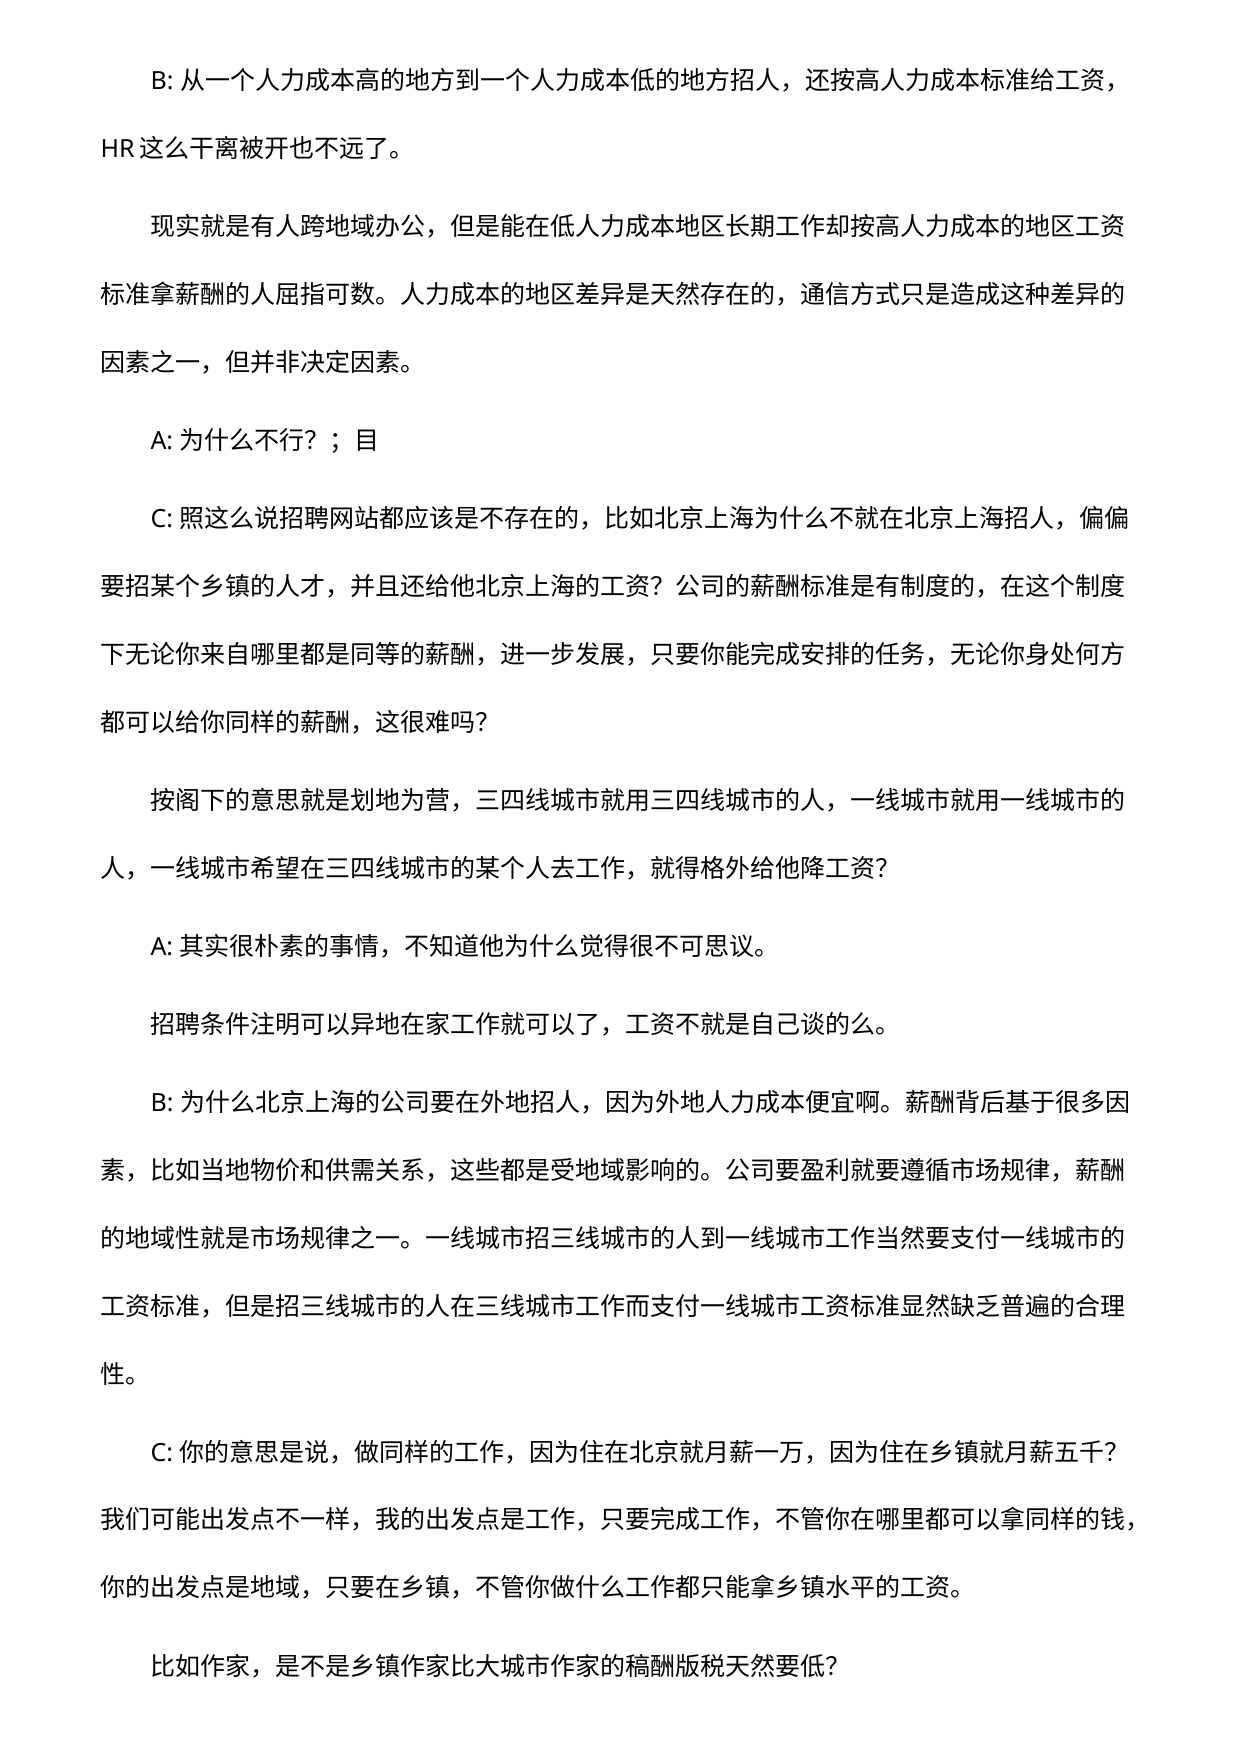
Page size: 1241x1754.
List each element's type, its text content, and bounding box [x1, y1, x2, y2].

text A: 为什么不行？；目 [100, 405, 1140, 473]
text A: 其实很朴素的事情，不知道他为什么觉得很不可思议。 [100, 911, 1140, 978]
text B: 从一个人力成本高的地方到一个人力成本低的地方招人，还按高人力成本标准给工资，HR这么干离被开也不远了。 [100, 45, 1140, 181]
text C: 你的意思是说，做同样的工作，因为住在北京就月薪一万，因为住在乡镇就月薪五千？我们可能出发点不一样，我的出发点是工作，只要完成工作，不管你在哪里都可以拿同样的钱，你的出发点是地域，只要在乡镇，不管你做什么工作都只能拿乡镇水平的工资。 [100, 1416, 1140, 1620]
text B: 为什么北京上海的公司要在外地招人，因为外地人力成本便宜啊。薪酬背后基于很多因素，比如当地物价和供需关系，这些都是受地域影响的。公司要盈利就要遵循市场规律，薪酬的地域性就是市场规律之一。一线城市招三线城市的人到一线城市工作当然要支付一线城市的工资标准，但是招三线城市的人在三线城市工作而支付一线城市工资标准显然缺乏普遍的合理性。 [100, 1067, 1140, 1406]
text 现实就是有人跨地域办公，但是能在低人力成本地区长期工作却按高人力成本的地区工资标准拿薪酬的人屈指可数。人力成本的地区差异是天然存在的，通信方式只是造成这种差异的因素之一，但并非决定因素。 [100, 191, 1140, 395]
text 比如作家，是不是乡镇作家比大城市作家的稿酬版税天然要低？ [100, 1630, 1140, 1698]
text 按阁下的意思就是划地为营，三四线城市就用三四线城市的人，一线城市就用一线城市的人，一线城市希望在三四线城市的某个人去工作，就得格外给他降工资？ [100, 764, 1140, 900]
text 招聘条件注明可以异地在家工作就可以了，工资不就是自己谈的么。 [100, 988, 1140, 1056]
text C: 照这么说招聘网站都应该是不存在的，比如北京上海为什么不就在北京上海招人，偏偏要招某个乡镇的人才，并且还给他北京上海的工资？公司的薪酬标准是有制度的，在这个制度下无论你来自哪里都是同等的薪酬，进一步发展，只要你能完成安排的任务，无论你身处何方都可以给你同样的薪酬，这很难吗？ [100, 483, 1140, 754]
